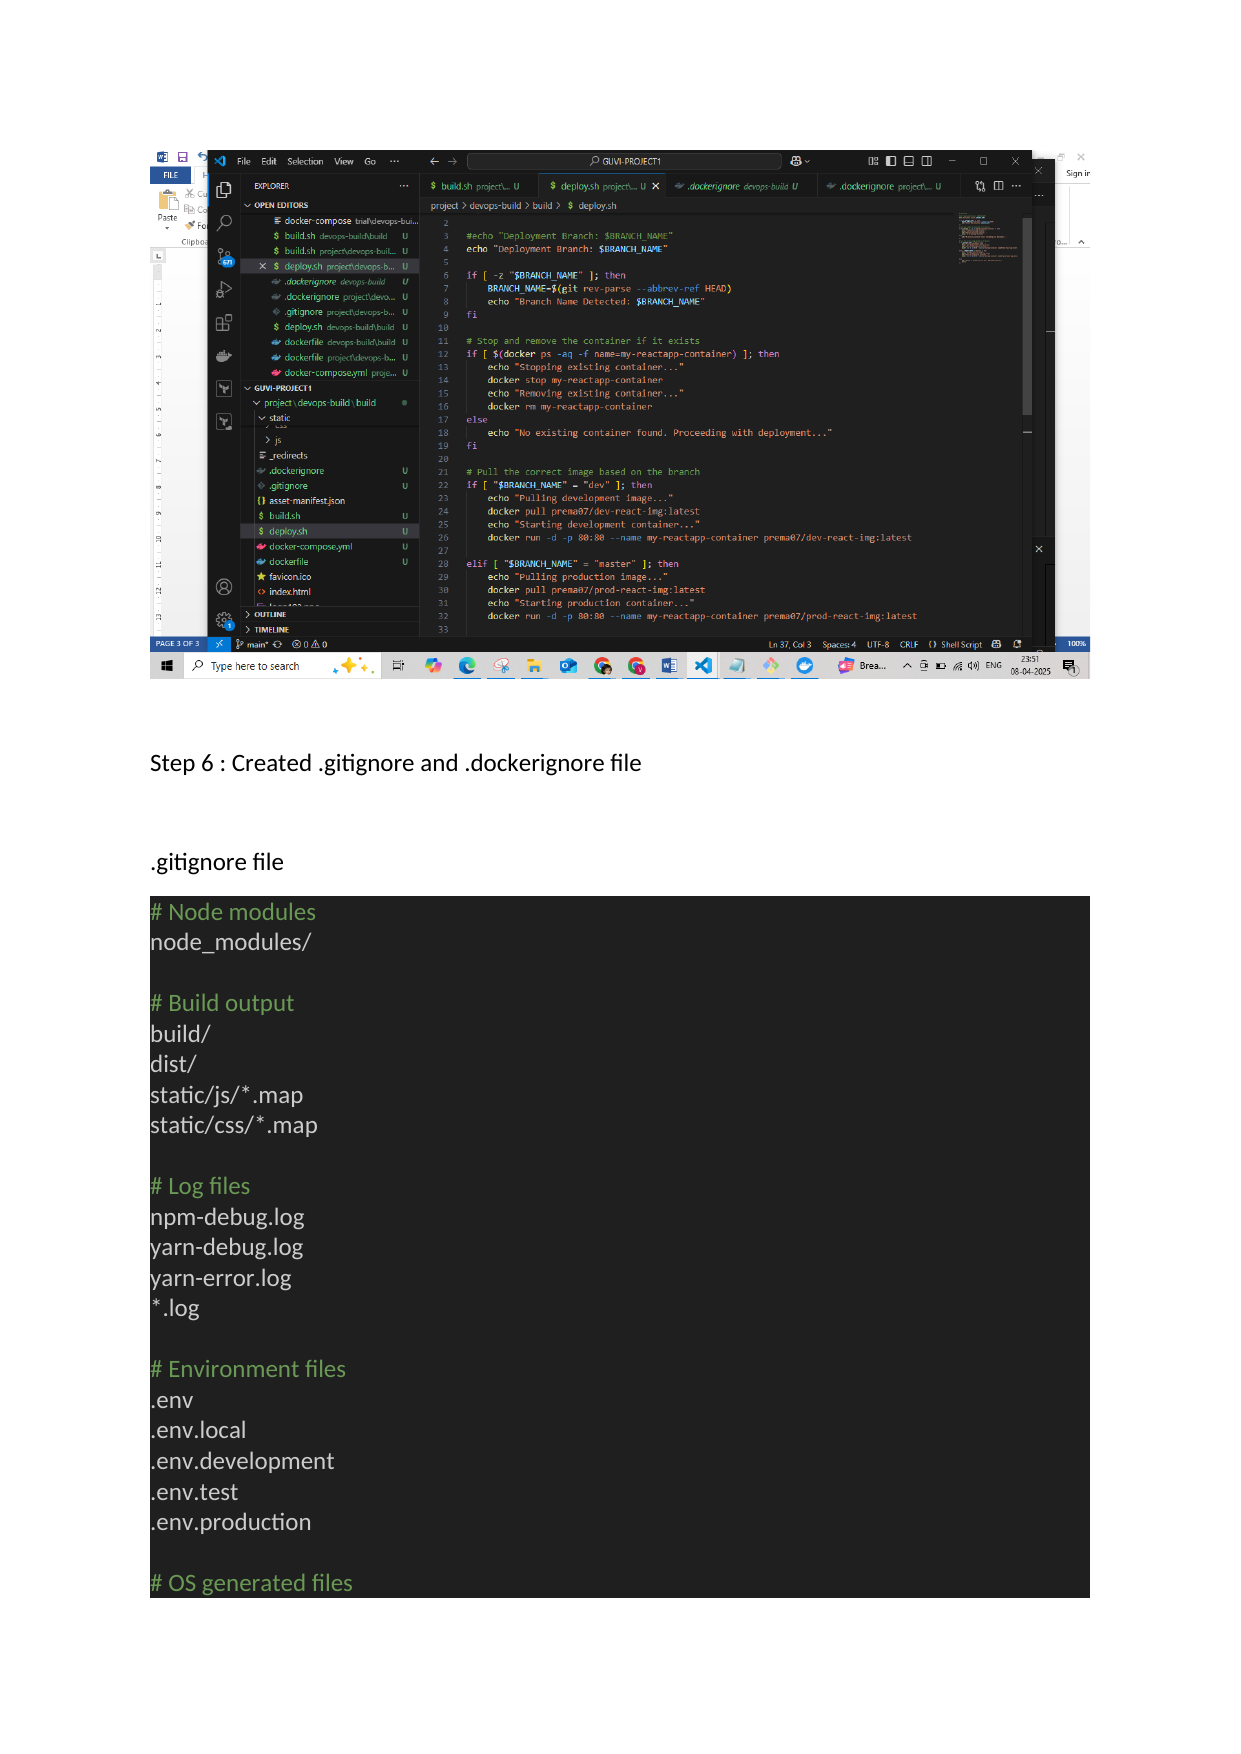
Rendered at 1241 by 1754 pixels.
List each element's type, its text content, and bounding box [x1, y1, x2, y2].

text # Node modules [150, 896, 1090, 926]
text static/js/*.map [150, 1079, 1090, 1109]
text node_modules/ [150, 926, 1090, 957]
text # Environment files [150, 1354, 1090, 1384]
text build/ [150, 1018, 1090, 1048]
picture [150, 150, 1091, 679]
text Step 6 : Created .gitignore and .dockerignore file [150, 747, 1090, 778]
text .env.development [150, 1445, 1090, 1476]
text yarn-debug.log [150, 1232, 1090, 1262]
text # OS generated files [150, 1567, 1090, 1598]
text static/css/*.map [150, 1109, 1090, 1140]
text # Log files [150, 1171, 1090, 1201]
text .env.local [150, 1415, 1090, 1445]
text # Build output [150, 987, 1090, 1018]
text npm-debug.log [150, 1201, 1090, 1232]
text *.log [150, 1293, 1090, 1323]
text .env.test [150, 1476, 1090, 1506]
text dist/ [150, 1048, 1090, 1079]
text .env [150, 1384, 1090, 1415]
text .env.production [150, 1506, 1090, 1537]
text .gitignore file [150, 846, 1090, 877]
text yarn-error.log [150, 1262, 1090, 1293]
